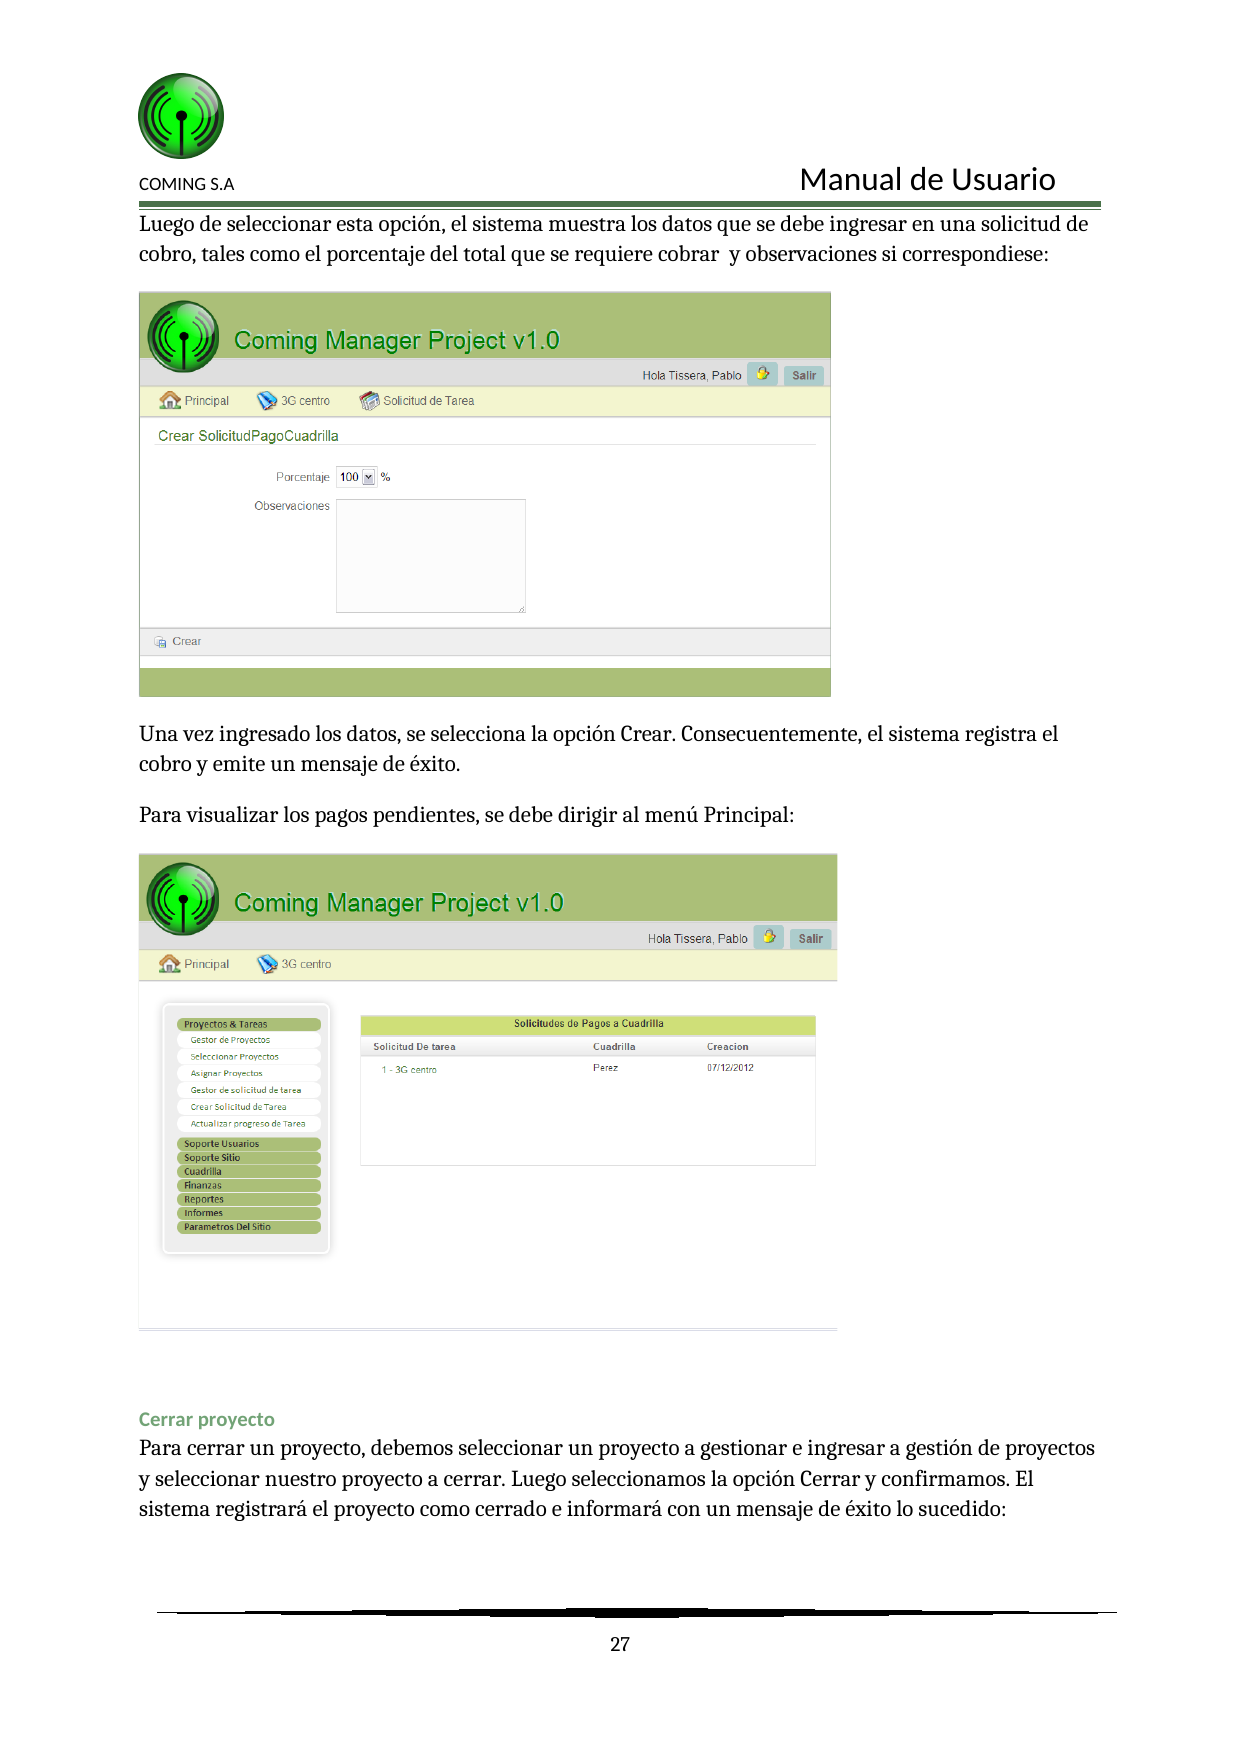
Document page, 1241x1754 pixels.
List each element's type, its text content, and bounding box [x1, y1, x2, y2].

picture [138, 291, 831, 697]
text Para visualizar los pagos pendientes, se debe dirigir al menú Principal: [139, 802, 1101, 829]
picture [138, 73, 224, 159]
text Una vez ingresado los datos, se selecciona la opción Crear. Consecuentemente, el sistema registra el cobro y emite un mensaje de éxito. [139, 721, 1101, 778]
picture [138, 853, 838, 1331]
text Luego de seleccionar esta opción, el sistema muestra los datos que se debe ingresar en una solicitud de cobro, tales como el porcentaje del total que se requiere cobrar y observaciones si correspondiese: [139, 210, 1101, 267]
text Para cerrar un proyecto, debemos seleccionar un proyecto a gestionar e ingresar a gestión de proyectos y seleccionar nuestro proyecto a cerrar. Luego seleccionamos la opción Cerrar y confirmamos. El sistema registrará el proyecto como cerrado e informará con un mensaje de éxito lo sucedido: [139, 1435, 1101, 1522]
subtitle Cerrar proyecto [139, 1406, 1101, 1431]
